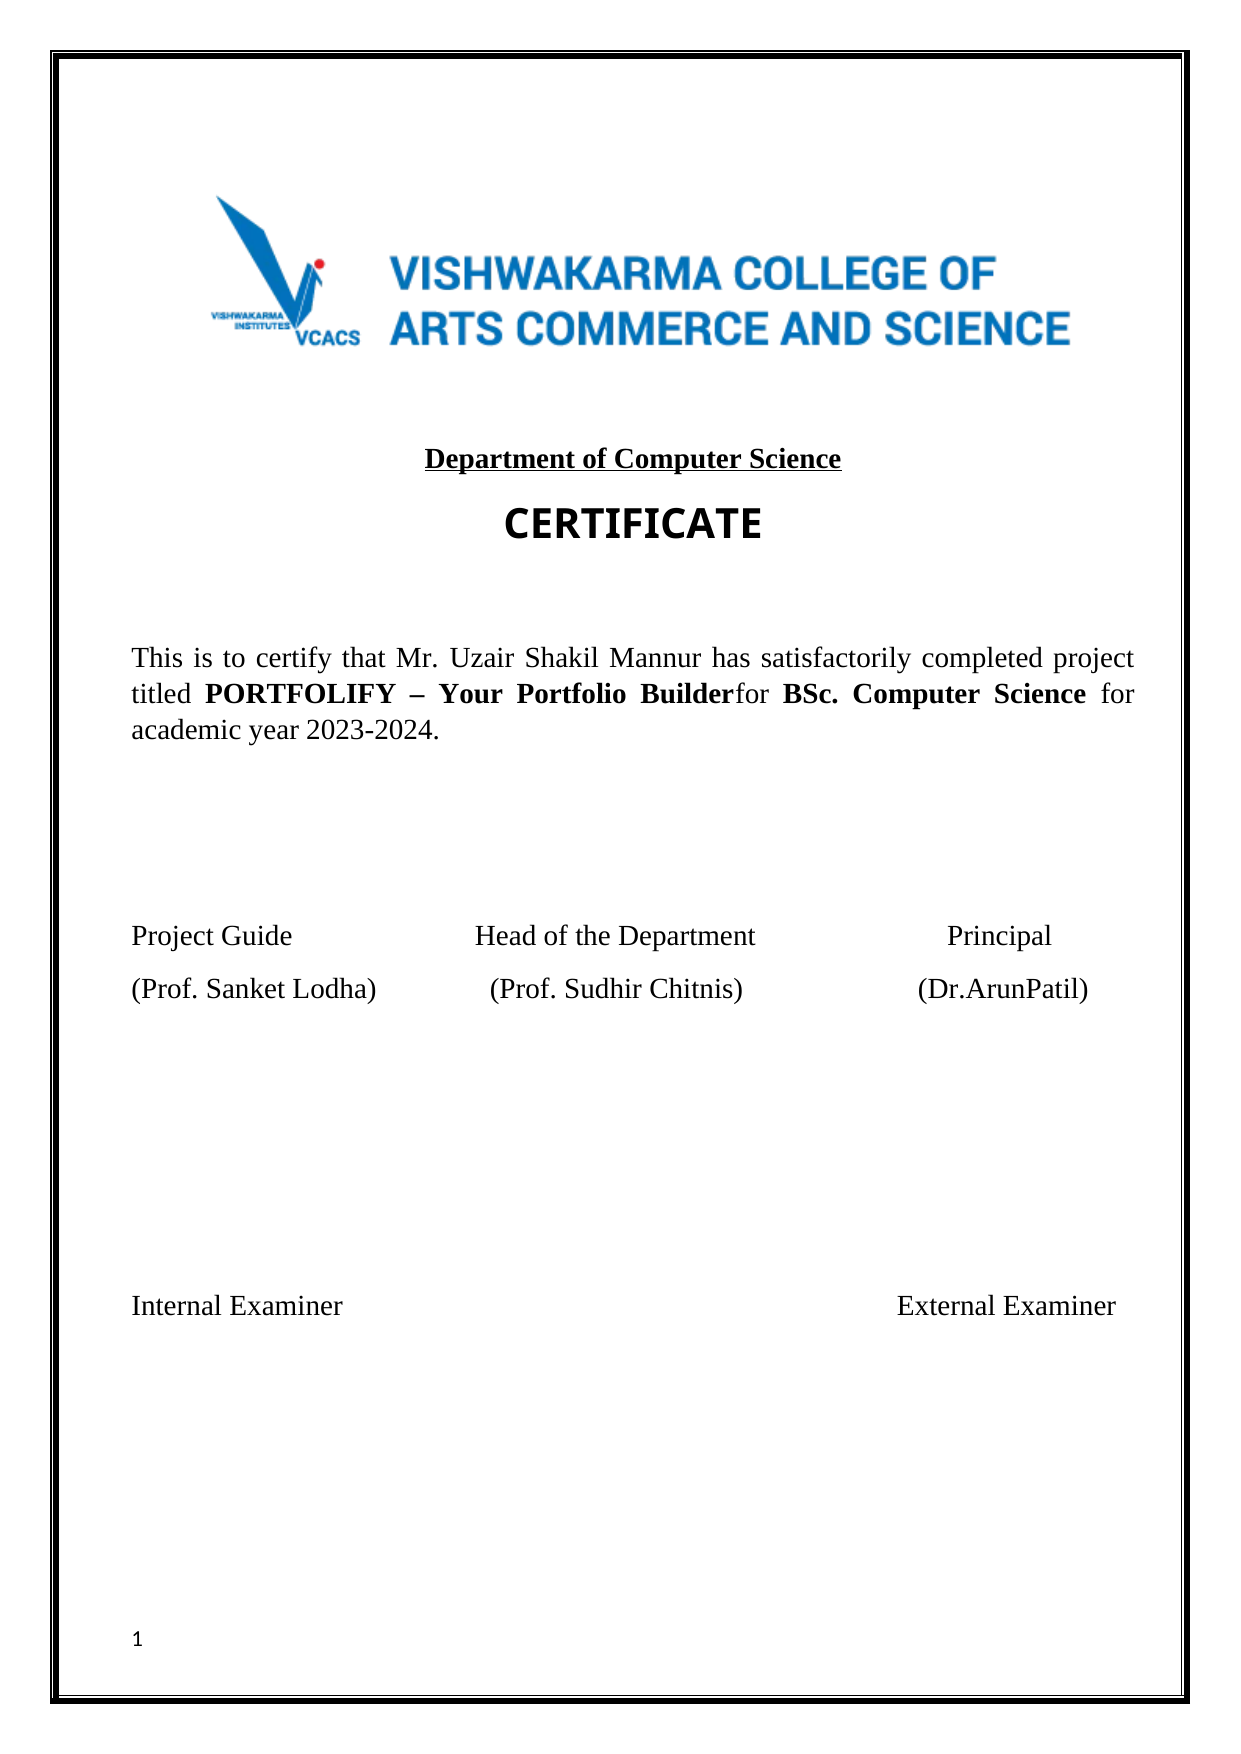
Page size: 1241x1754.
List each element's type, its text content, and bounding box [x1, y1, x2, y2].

text This is to certify that Mr. Uzair Shakil Mannur has satisfactorily completed project titled PORTFOLIFY – Your Portfolio Builderfor BSc. Computer Science for academic year 2023-2024. [131, 640, 1134, 746]
text Internal Examiner External Examiner [131, 1288, 1134, 1321]
picture [166, 140, 1100, 422]
text Department of Computer Science [131, 441, 1134, 474]
text Project Guide Head of the Department Principal [131, 918, 1134, 952]
text CERTIFICATE [131, 493, 1134, 550]
text (Prof. Sanket Lodha) (Prof. Sudhir Chitnis) (Dr.ArunPatil) [131, 971, 1134, 1004]
